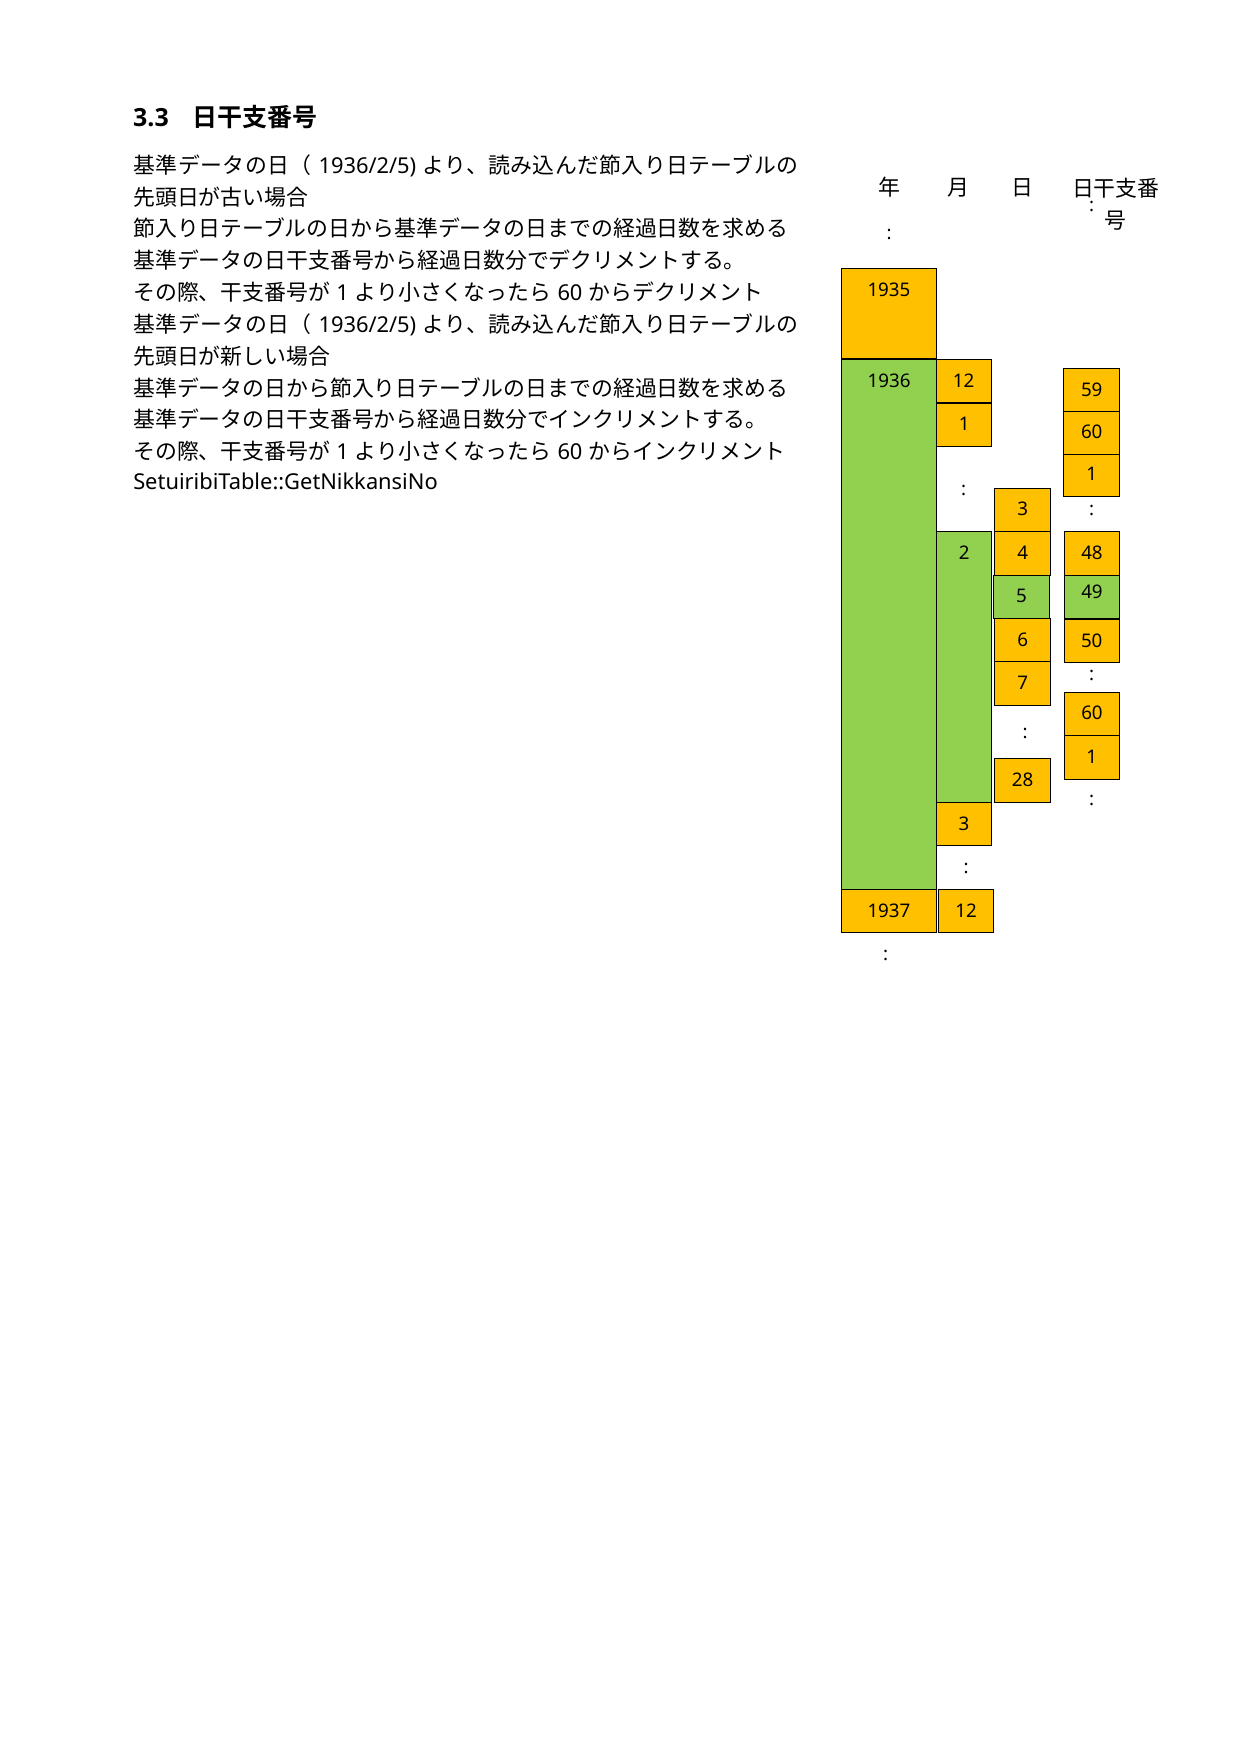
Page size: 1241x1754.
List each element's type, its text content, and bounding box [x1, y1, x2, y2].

list 日干支番号 [133, 97, 1145, 134]
